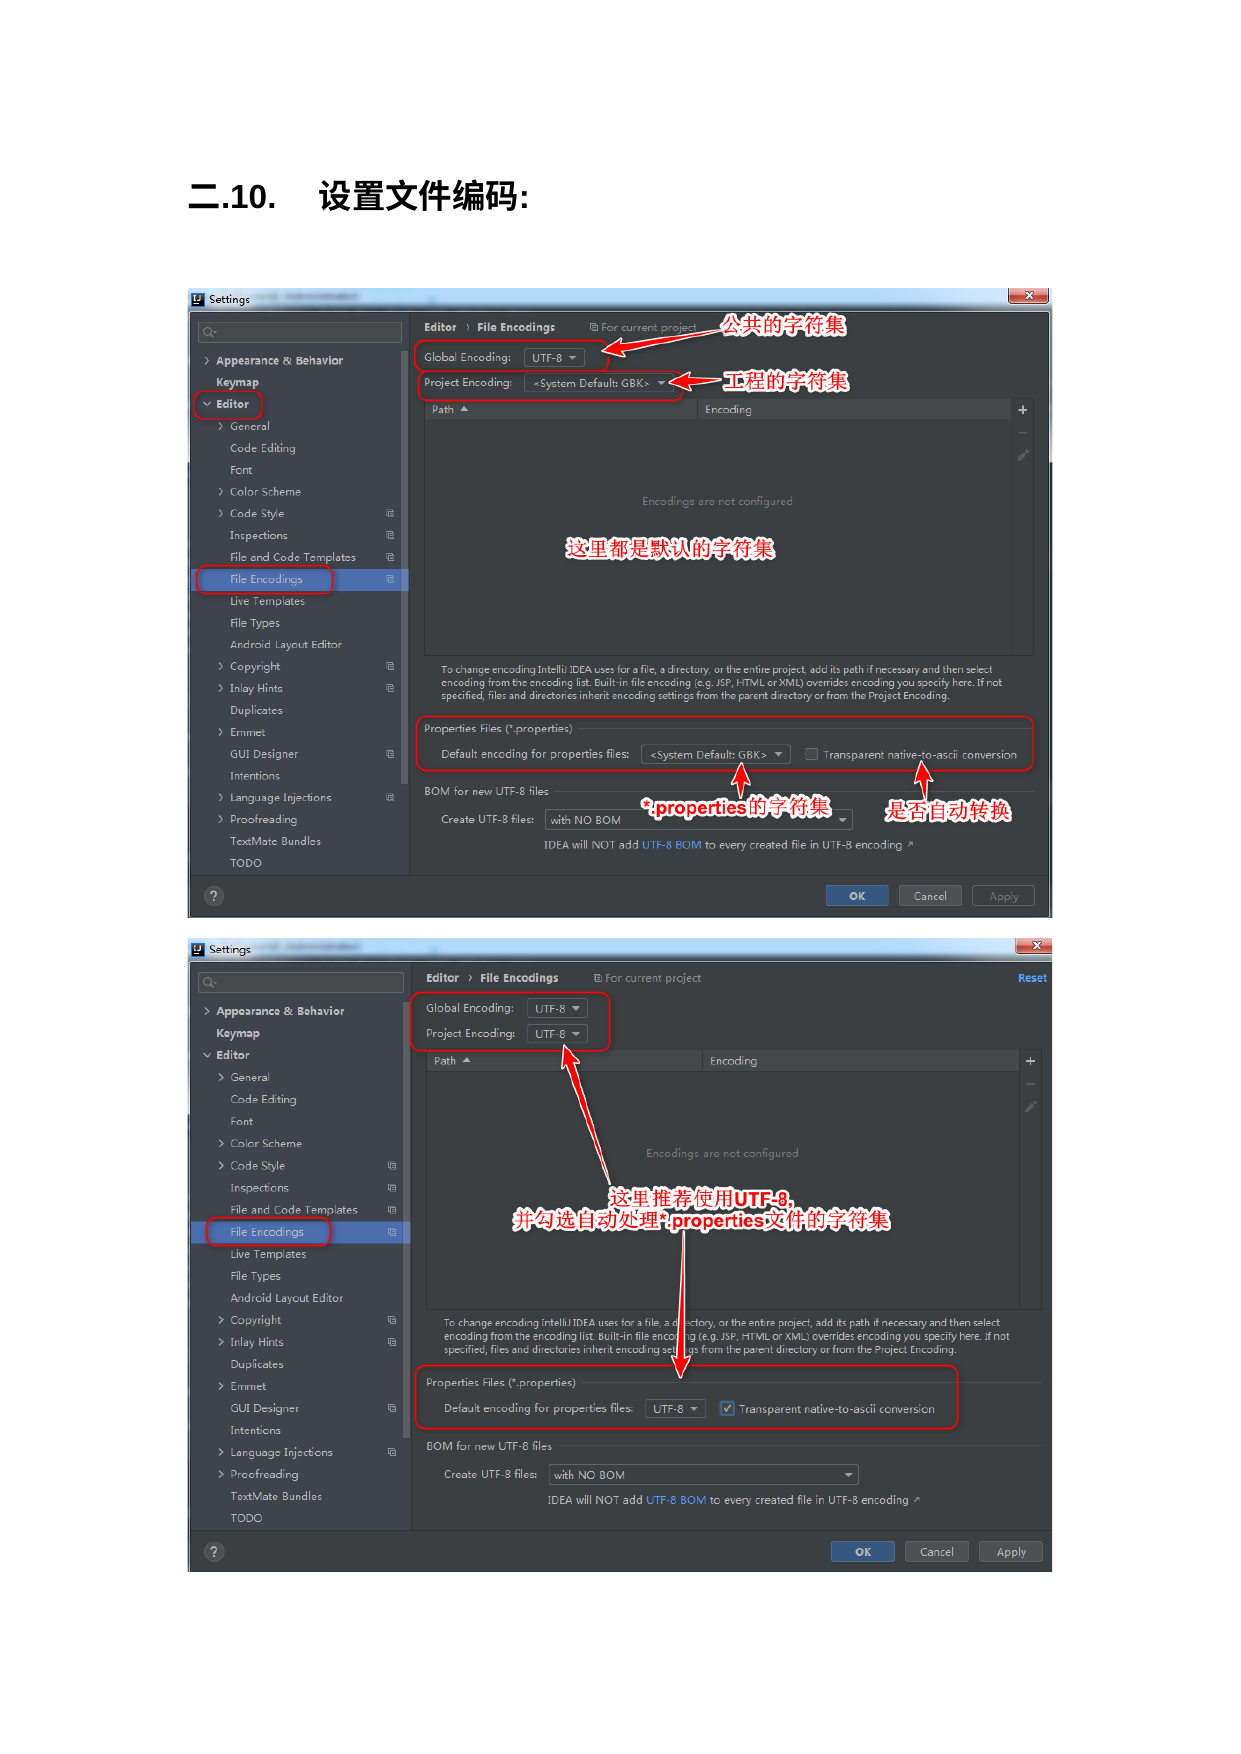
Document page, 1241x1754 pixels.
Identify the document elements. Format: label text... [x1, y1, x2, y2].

subtitle 设置文件编码: [187, 162, 1053, 227]
picture [187, 938, 1053, 1572]
picture [187, 288, 1053, 918]
